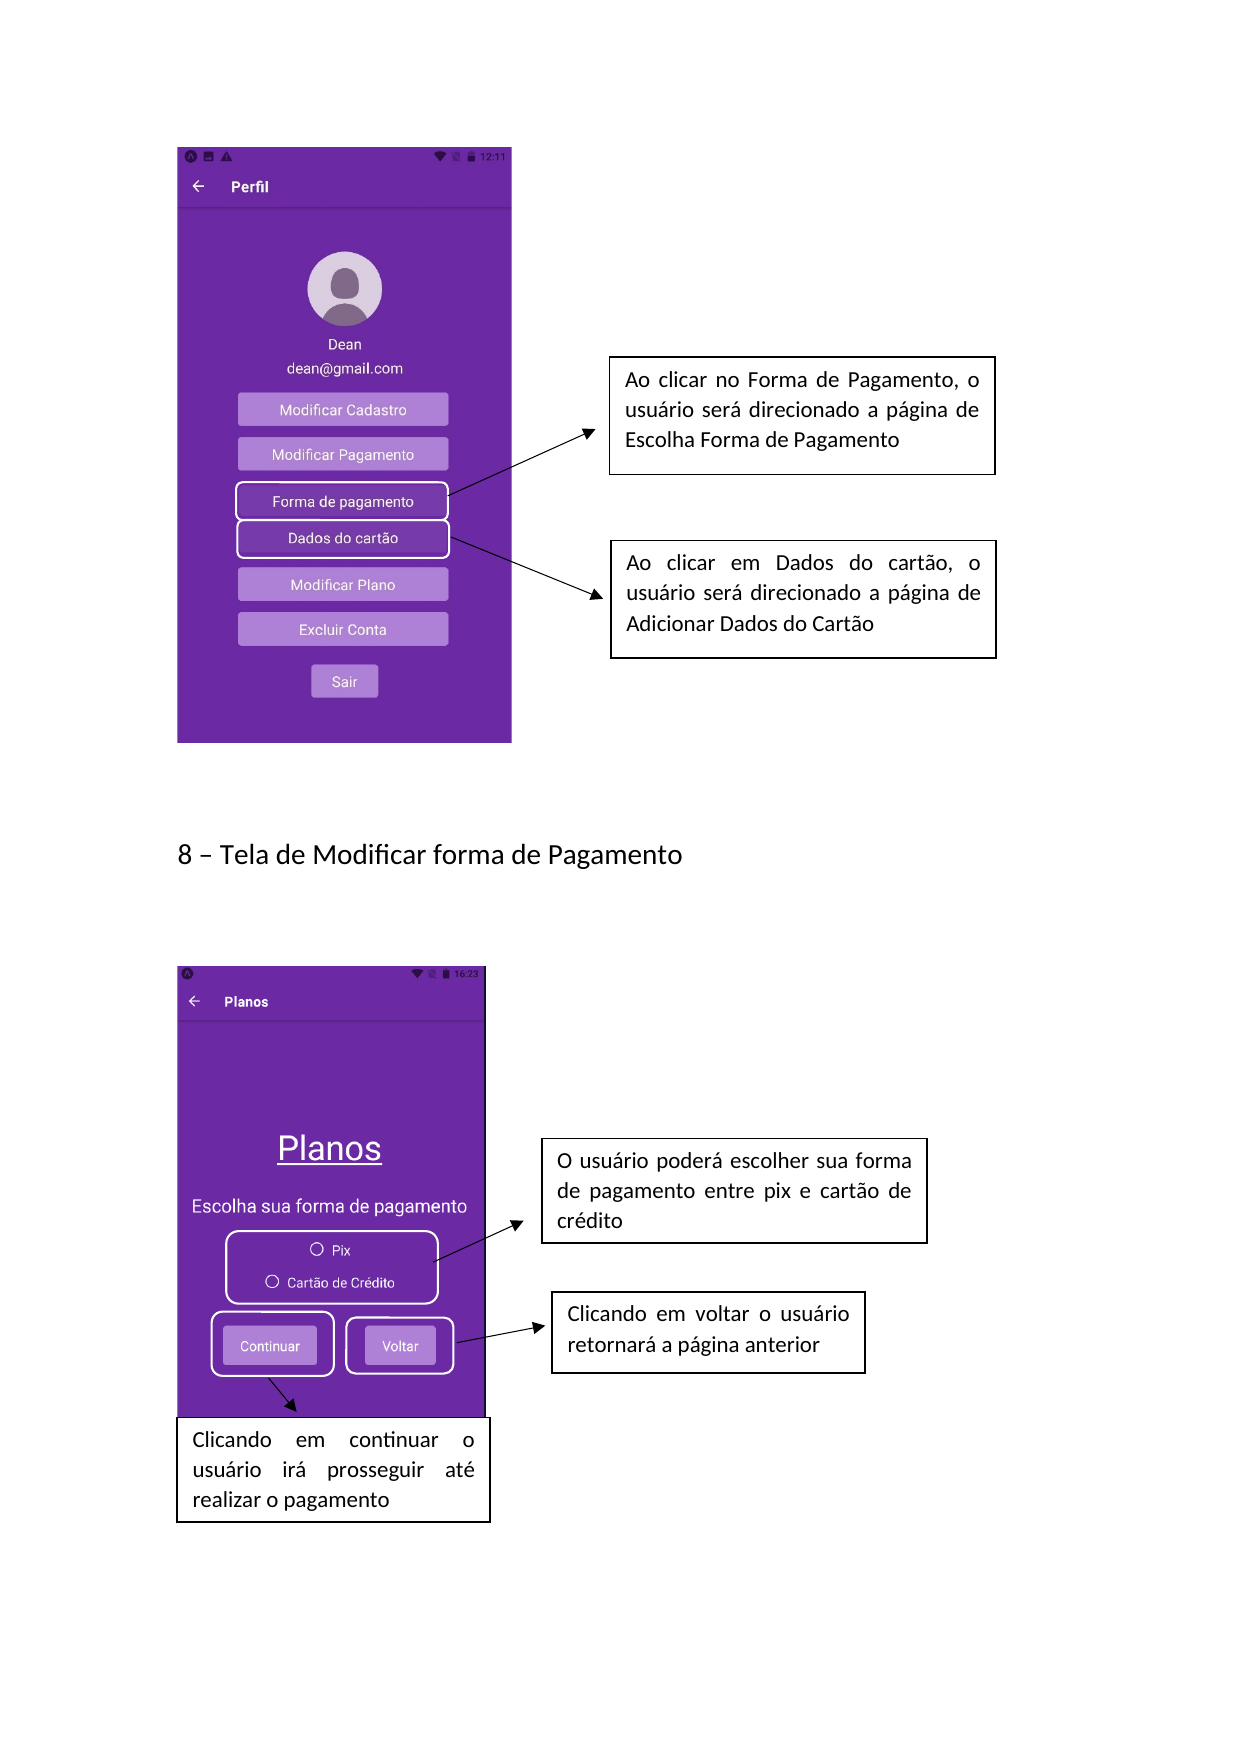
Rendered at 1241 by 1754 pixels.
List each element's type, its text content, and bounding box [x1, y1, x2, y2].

text 8 – Tela de Modificar forma de Pagamento [177, 836, 1063, 872]
picture [177, 966, 486, 1417]
picture [177, 147, 512, 743]
picture [238, 484, 446, 519]
picture [228, 1233, 436, 1302]
picture [239, 522, 448, 556]
picture [447, 468, 512, 560]
